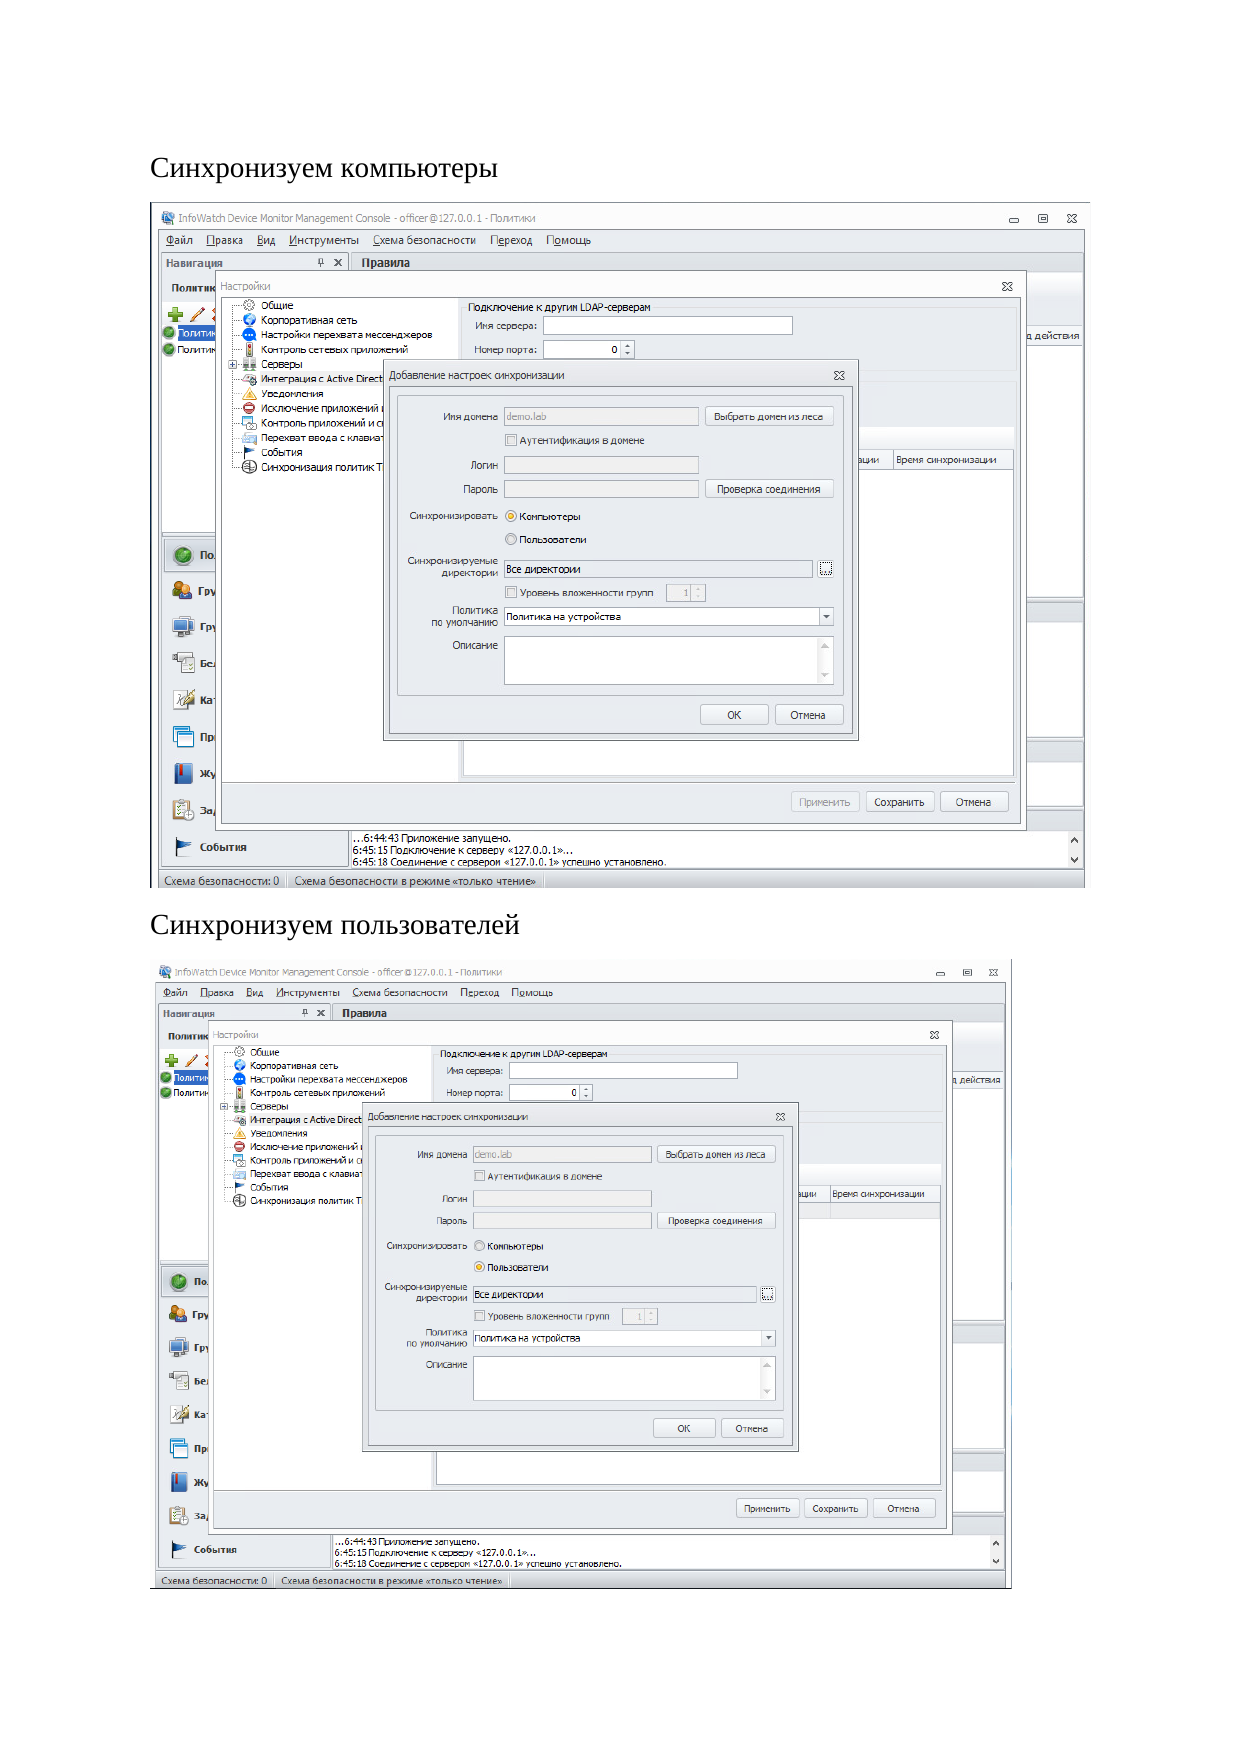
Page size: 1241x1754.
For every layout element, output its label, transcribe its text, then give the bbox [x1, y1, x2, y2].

text Синхронизуем компьютеры [150, 150, 1090, 183]
picture [150, 959, 1012, 1589]
text Синхронизуем пользователей [150, 907, 1090, 940]
picture [150, 202, 1091, 888]
